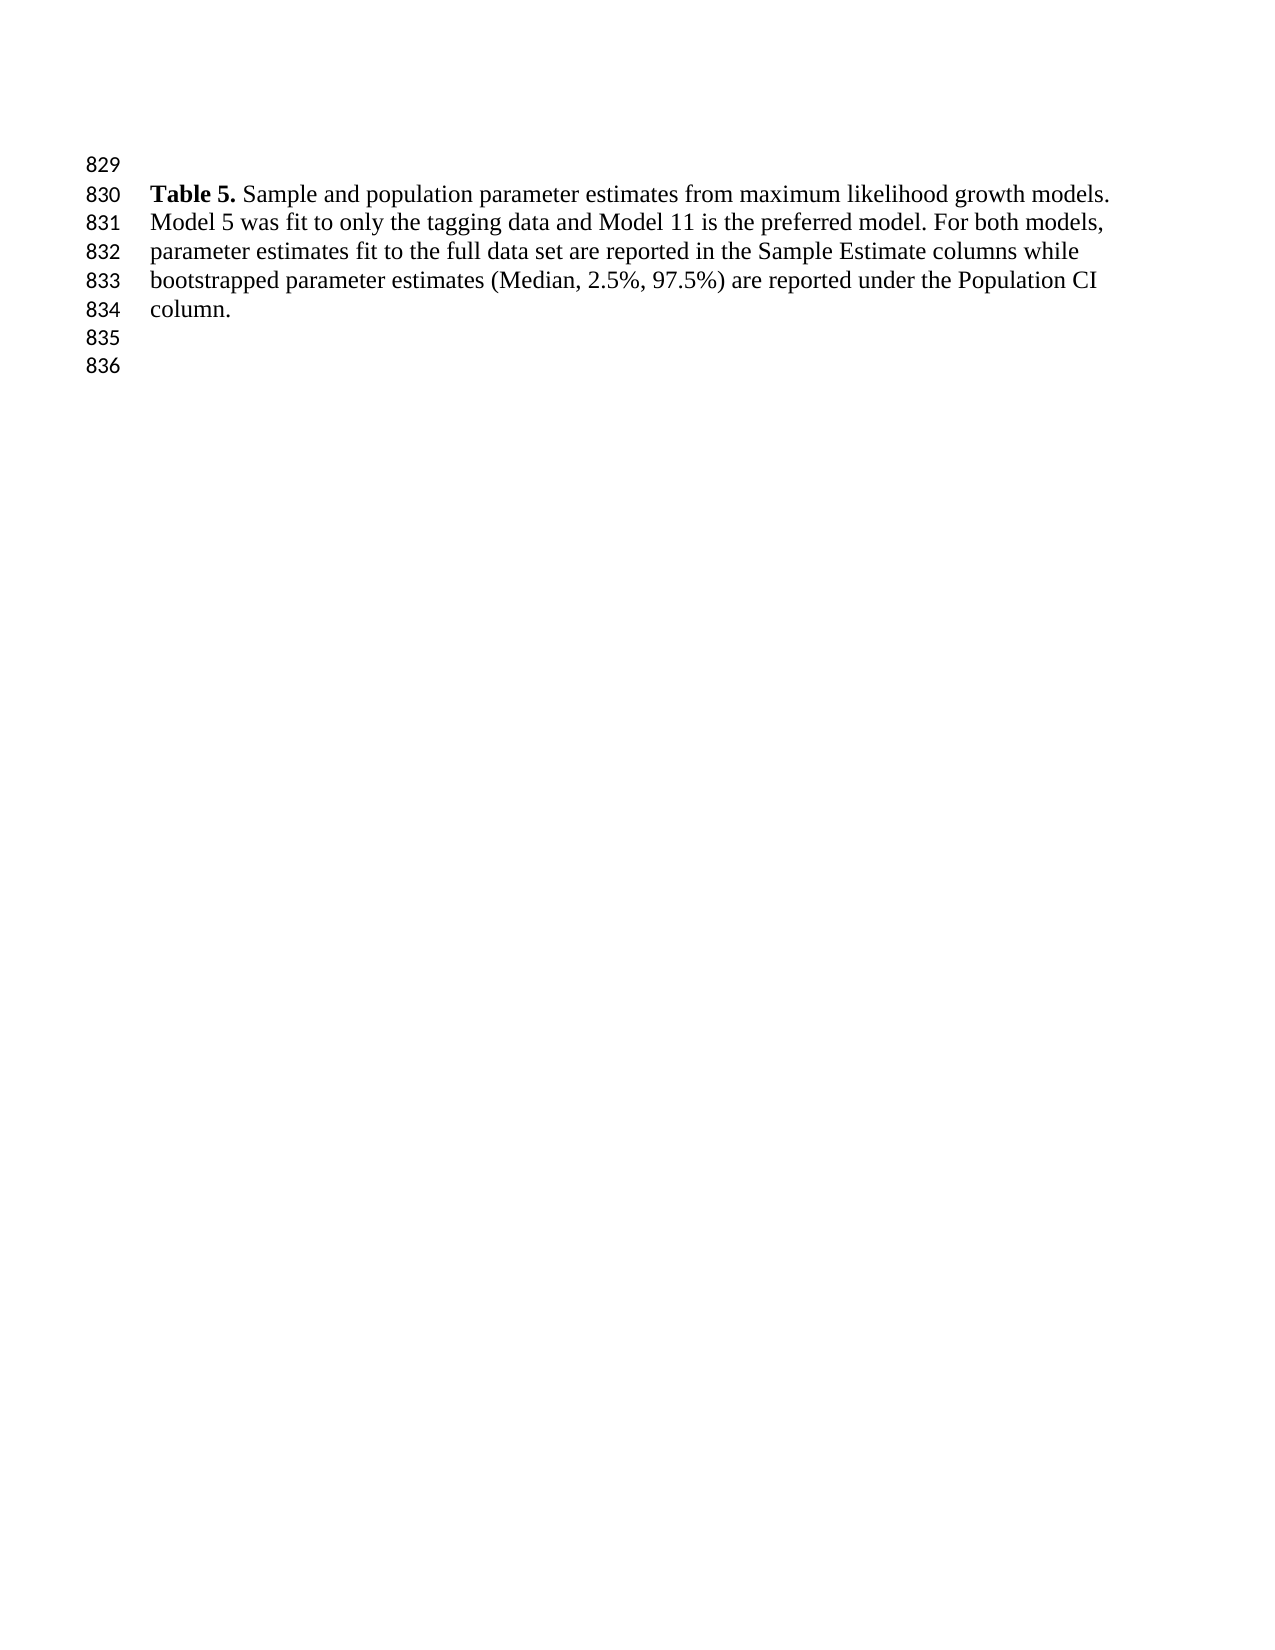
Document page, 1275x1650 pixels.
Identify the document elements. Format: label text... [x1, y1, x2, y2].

text Table 5. Sample and population parameter estimates from maximum likelihood growth models. Model 5 was fit to only the tagging data and Model 11 is the preferred model. For both models, parameter estimates fit to the full data set are reported in the Sample Estimate columns while bootstrapped parameter estimates (Median, 2.5%, 97.5%) are reported under the Population CI column. [150, 179, 1125, 322]
